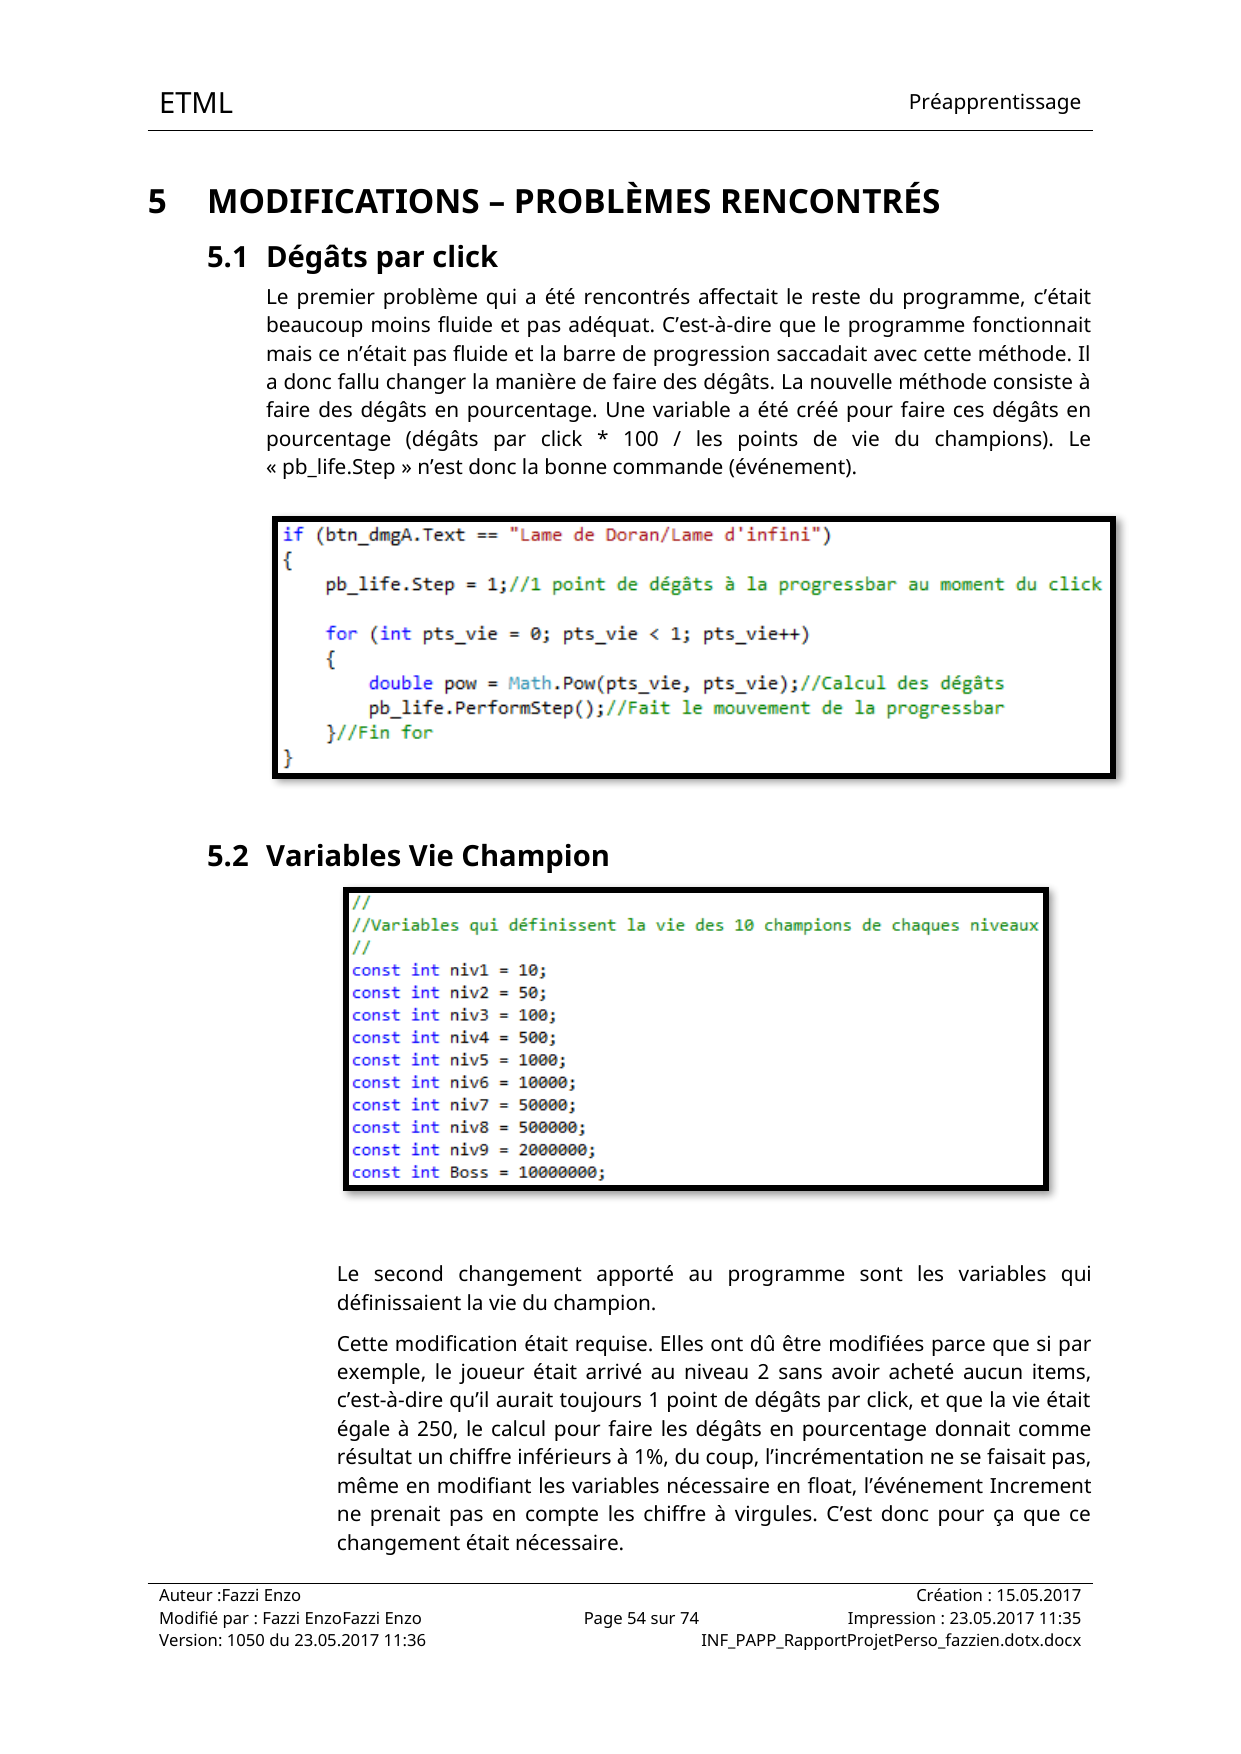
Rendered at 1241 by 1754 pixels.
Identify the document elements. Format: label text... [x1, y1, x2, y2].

picture [349, 893, 1043, 1185]
subtitle Variables Vie Champion [207, 835, 1092, 874]
subtitle Dégâts par click [207, 236, 1092, 276]
subtitle Modifications – Problèmes rencontrés [148, 178, 1092, 223]
text Le premier problème qui a été rencontrés affectait le reste du programme, c’était beaucoup moins fluide et pas adéquat. C’est-à-dire que le programme fonctionnait mais ce n’était pas fluide et la barre de progression saccadait avec cette méthode. Il a donc fallu changer la manière de faire des dégâts. La nouvelle méthode consiste à faire des dégâts en pourcentage. Une variable a été créé pour faire ces dégâts en pourcentage (dégâts par click * 100 / les points de vie du champions). Le « pb_life.Step » n’est donc la bonne commande (événement). [266, 282, 1092, 481]
picture [278, 522, 1110, 773]
text Le second changement apporté au programme sont les variables qui définissaient la vie du champion. [337, 1259, 1092, 1316]
text Cette modification était requise. Elles ont dû être modifiées parce que si par exemple, le joueur était arrivé au niveau 2 sans avoir acheté aucun items, c’est-à-dire qu’il aurait toujours 1 point de dégâts par click, et que la vie était égale à 250, le calcul pour faire les dégâts en pourcentage donnait comme résultat un chiffre inférieurs à 1%, du coup, l’incrémentation ne se faisait pas, même en modifiant les variables nécessaire en float, l’événement Increment ne prenait pas en compte les chiffre à virgules. C’est donc pour ça que ce changement était nécessaire. [337, 1329, 1092, 1556]
